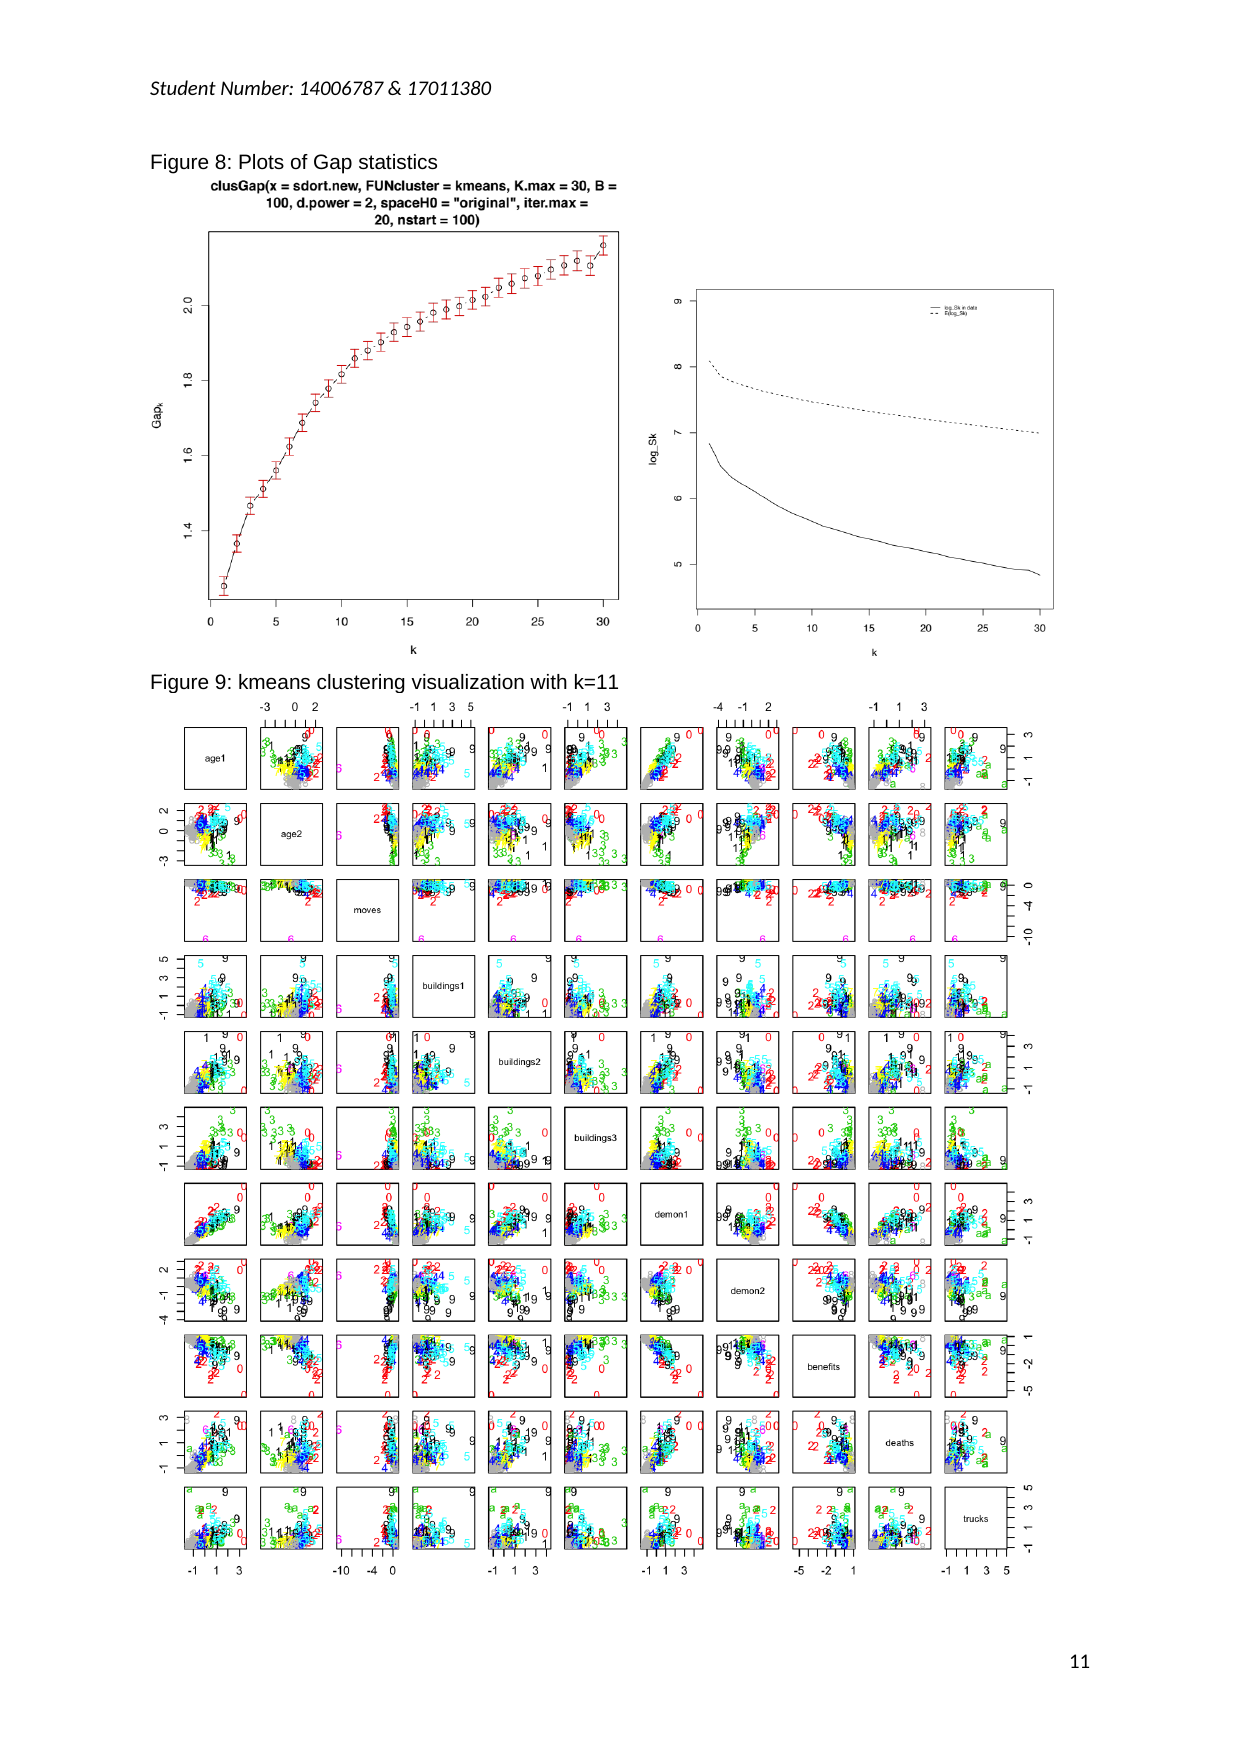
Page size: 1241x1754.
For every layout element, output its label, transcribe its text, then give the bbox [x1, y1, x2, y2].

text Figure 8: Plots of Gap statistics [150, 150, 1090, 174]
picture [150, 693, 1040, 1582]
text Figure 9: kmeans clustering visualization with k=11 [150, 670, 1090, 694]
